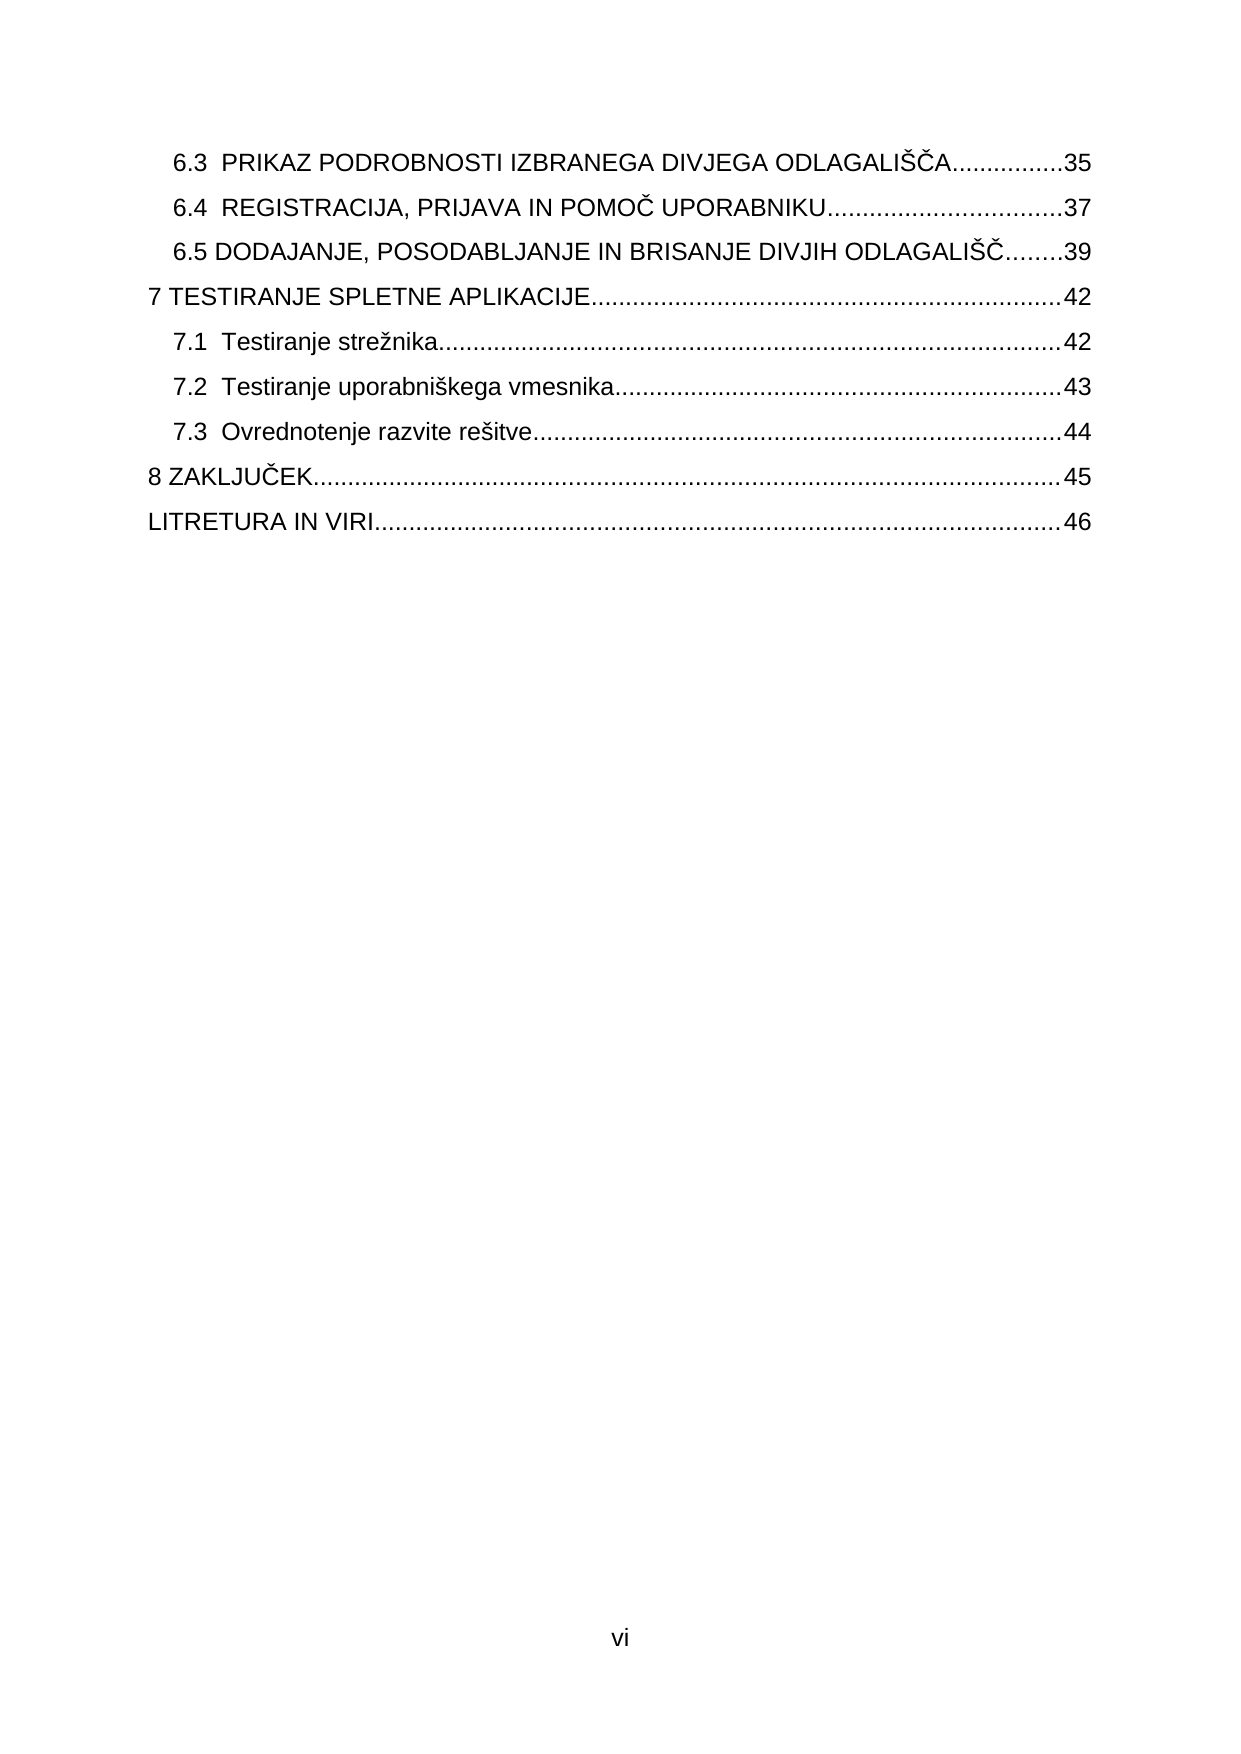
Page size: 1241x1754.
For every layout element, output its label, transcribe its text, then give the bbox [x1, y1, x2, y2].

text 7.3 Ovrednotenje razvite rešitve 44 [173, 417, 1093, 446]
text 6.4 REGISTRACIJA, PRIJAVA IN POMOČ UPORABNIKU 37 [173, 192, 1093, 221]
text 6.3 PRIKAZ PODROBNOSTI IZBRANEGA DIVJEGA ODLAGALIŠČA 35 [173, 148, 1093, 176]
text 7.2 Testiranje uporabniškega vmesnika 43 [173, 372, 1093, 401]
text 7 TESTIRANJE SPLETNE APLIKACIJE 42 [148, 282, 1093, 311]
text 6.5 DODAJANJE, POSODABLJANJE IN BRISANJE DIVJIH ODLAGALIŠČ 39 [173, 237, 1093, 266]
text LITRETURA IN VIRI 46 [148, 507, 1093, 536]
text 7.1 Testiranje strežnika 42 [173, 327, 1093, 356]
text 8 ZAKLJUČEK 45 [148, 462, 1093, 491]
